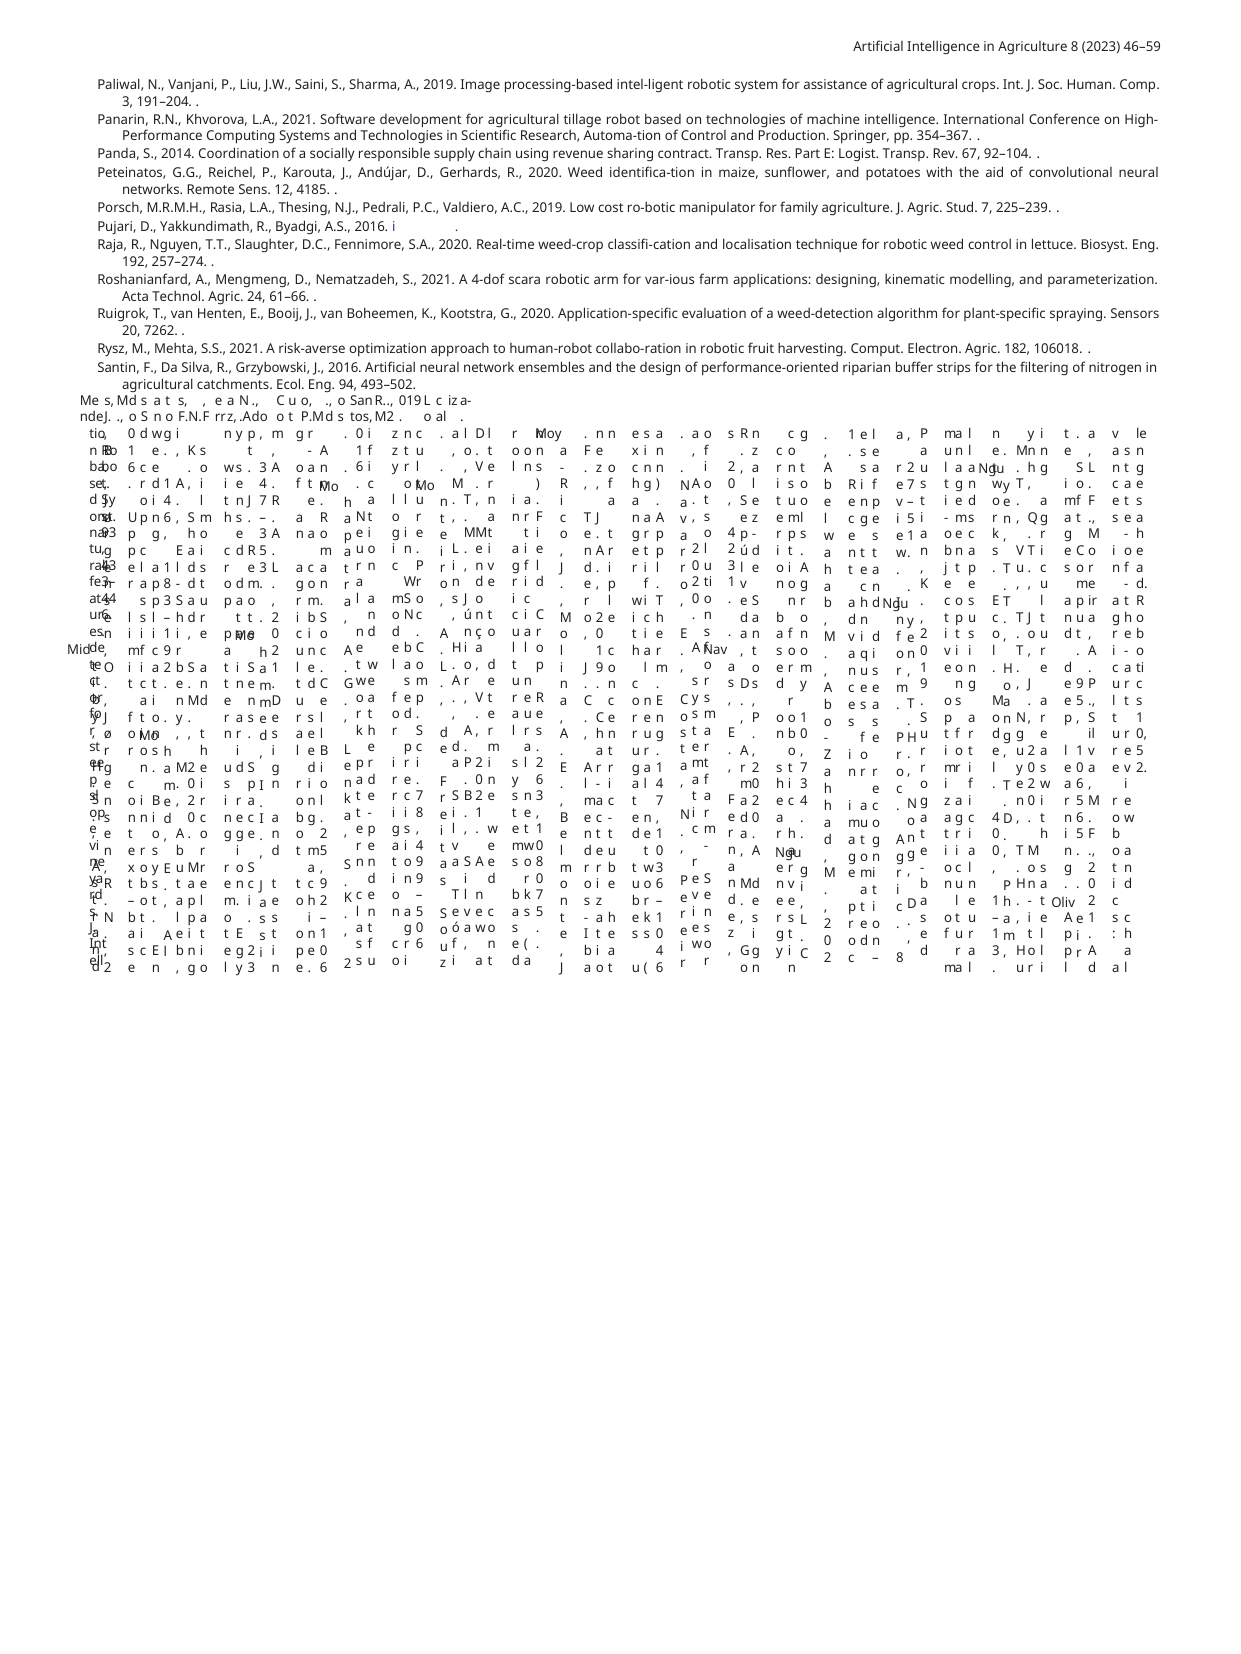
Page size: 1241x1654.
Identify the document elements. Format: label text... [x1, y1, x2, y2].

text Pujari, D., Yakkundimath, R., Byadgi, A.S., 2016. i . [97, 218, 1163, 234]
text Ruigrok, T., van Henten, E., Booij, J., van Boheemen, K., Kootstra, G., 2020. Application-specific evaluation of a weed-detection algorithm for plant-specific spraying. Sensors 20, 7262. . [97, 306, 1161, 339]
text Panarin, R.N., Khvorova, L.A., 2021. Software development for agricultural tillage robot based on technologies of machine intelligence. International Conference on High-Performance Computing Systems and Technologies in Scientific Research, Automa-tion of Control and Production. Springer, pp. 354–367. . [97, 111, 1161, 144]
text Artificial Intelligence in Agriculture 8 (2023) 46–59 [79, 38, 1161, 55]
text Panda, S., 2014. Coordination of a socially responsible supply chain using revenue sharing contract. Transp. Res. Part E: Logist. Transp. Rev. 67, 92–104. . [97, 146, 1161, 162]
text Santin, F., Da Silva, R., Grzybowski, J., 2016. Artificial neural network ensembles and the design of performance-oriented riparian buffer strips for the filtering of nitrogen in agricultural catchments. Ecol. Eng. 94, 493–502. [97, 359, 1161, 392]
text Paliwal, N., Vanjani, P., Liu, J.W., Saini, S., Sharma, A., 2019. Image processing-based intel-ligent robotic system for assistance of agricultural crops. Int. J. Soc. Human. Comp. 3, 191–204. . [97, 76, 1161, 109]
text Roshanianfard, A., Mengmeng, D., Nematzadeh, S., 2021. A 4-dof scara robotic arm for var-ious farm applications: designing, kinematic modelling, and parameterization. Acta Technol. Agric. 24, 61–66. . [97, 271, 1161, 304]
text Peteinatos, G.G., Reichel, P., Karouta, J., Andújar, D., Gerhards, R., 2020. Weed identifica-tion in maize, sunflower, and potatoes with the aid of convolutional neural networks. Remote Sens. 12, 4185. . [97, 164, 1161, 197]
text Rysz, M., Mehta, S.S., 2021. A risk-averse optimization approach to human-robot collabo-ration in robotic fruit harvesting. Comput. Electron. Agric. 182, 106018. . [97, 341, 1161, 357]
text Porsch, M.R.M.H., Rasia, L.A., Thesing, N.J., Pedrali, P.C., Valdiero, A.C., 2019. Low cost ro-botic manipulator for family agriculture. J. Agric. Stud. 7, 225–239. . [97, 199, 1161, 216]
text Raja, R., Nguyen, T.T., Slaughter, D.C., Fennimore, S.A., 2020. Real-time weed-crop classifi-cation and localisation technique for robotic weed control in lettuce. Biosyst. Eng. 192, 257–274. . [97, 237, 1161, 269]
text Mendes, J.M., dos Santos, F.N., Ferraz, N.A., do Couto, P.M., dos Santos, R.M., 2019. Localiza- . [79, 393, 472, 425]
